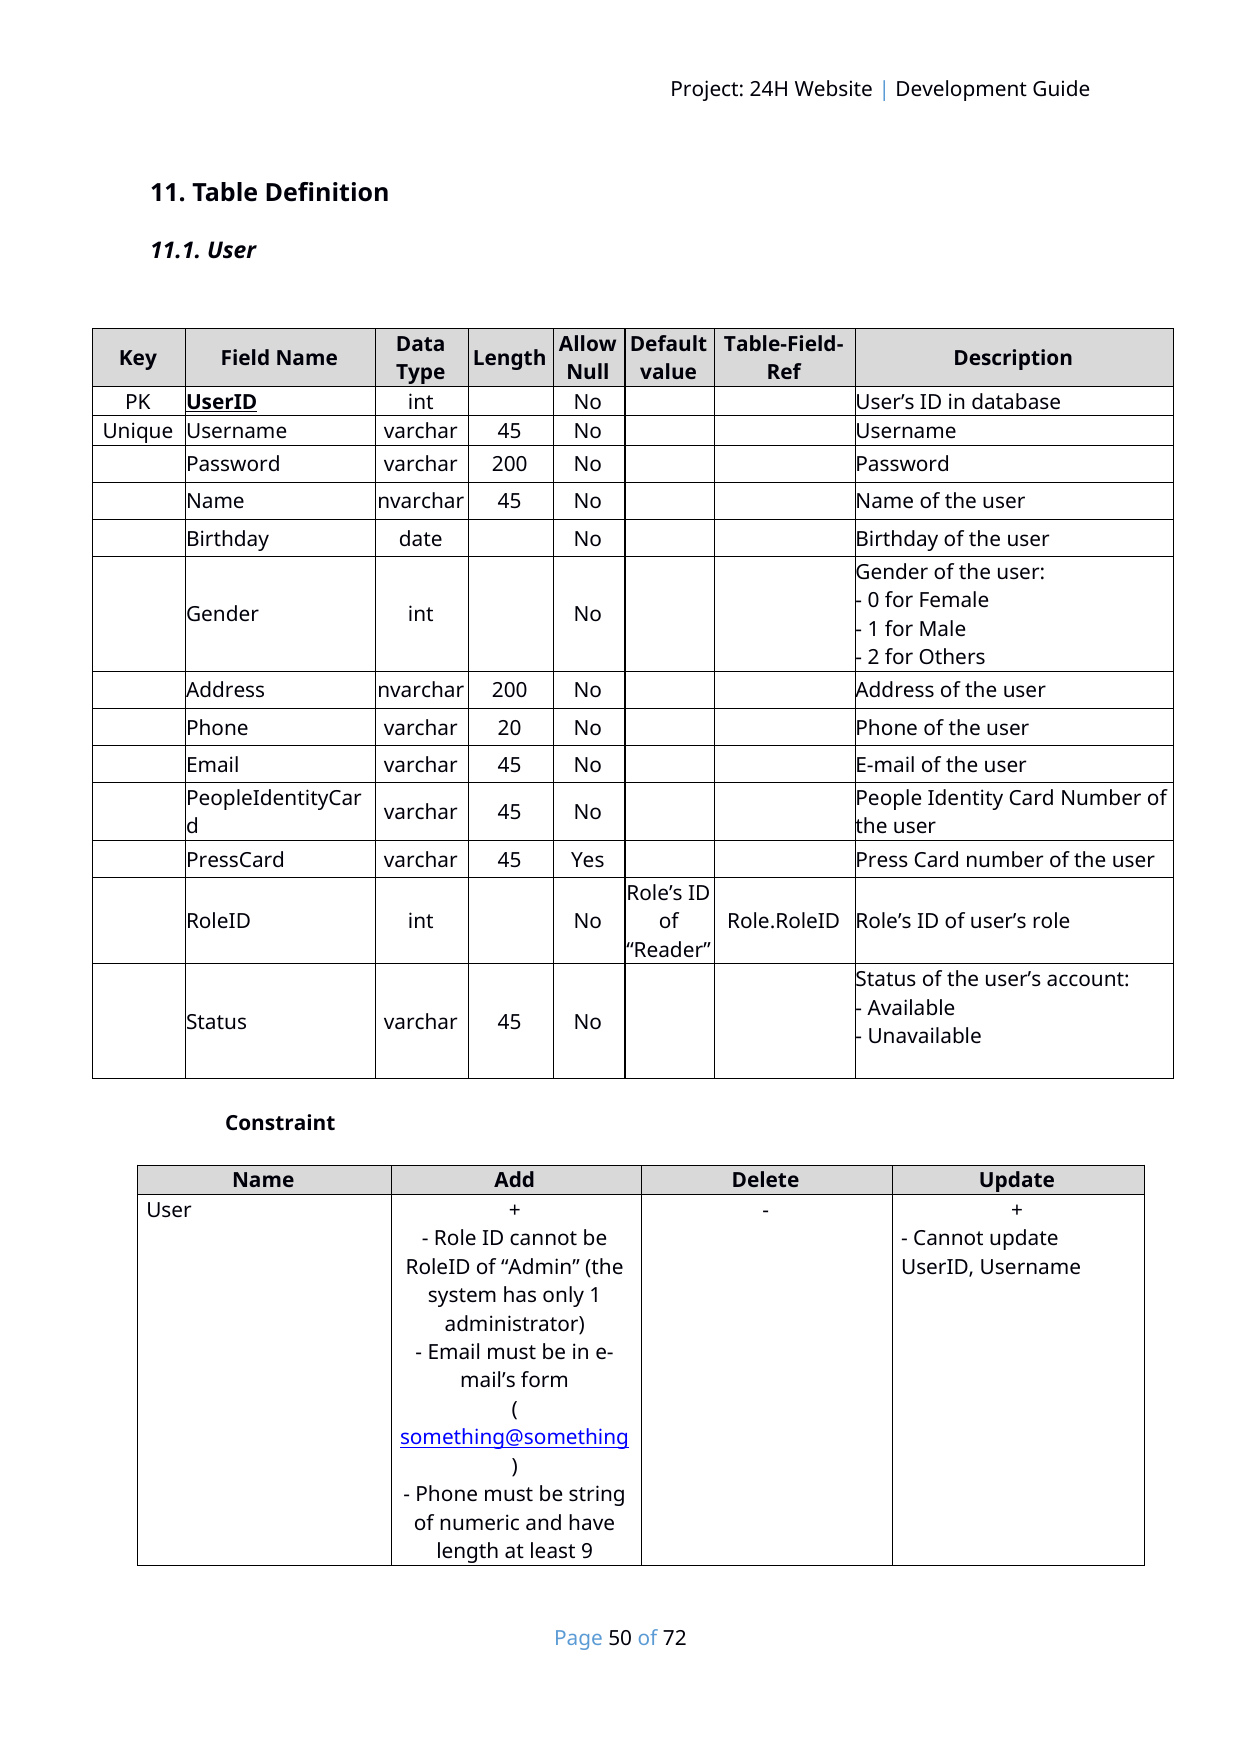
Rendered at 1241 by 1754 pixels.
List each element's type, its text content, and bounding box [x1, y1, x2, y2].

table_cell 45 [469, 416, 553, 445]
table_cell 45 [469, 783, 553, 840]
table_cell [93, 841, 185, 877]
table_cell Password [856, 446, 1173, 482]
table_header Default value [626, 329, 714, 386]
table_cell [626, 709, 714, 745]
table_cell No [554, 746, 624, 782]
table_cell nvarchar [376, 672, 468, 708]
table_cell [715, 783, 855, 840]
table_cell No [554, 557, 624, 671]
table_header Add [392, 1166, 641, 1194]
table_cell No [554, 878, 624, 963]
table_header Data Type [376, 329, 468, 386]
table_cell PressCard [186, 841, 375, 877]
table_cell [715, 557, 855, 671]
table_header Delete [642, 1166, 892, 1194]
table_cell Address of the user [856, 672, 1173, 708]
table_cell int [376, 387, 468, 415]
table_cell Role’s ID of “Reader” [626, 878, 714, 963]
table_cell Name of the user [856, 483, 1173, 519]
table_cell Birthday [186, 520, 375, 556]
table_cell [715, 387, 855, 415]
table_cell int [376, 878, 468, 963]
table_cell 200 [469, 672, 553, 708]
table_cell 45 [469, 841, 553, 877]
table_cell 45 [469, 746, 553, 782]
table_cell [626, 783, 714, 840]
table_cell Phone [186, 709, 375, 745]
table_cell E-mail of the user [856, 746, 1173, 782]
table_cell [626, 672, 714, 708]
table_cell [93, 483, 185, 519]
table_cell RoleID [186, 878, 375, 963]
table_cell Password [186, 446, 375, 482]
table_cell Gender [186, 557, 375, 671]
table_cell [715, 672, 855, 708]
table_cell + - Cannot update UserID, Username [893, 1195, 1144, 1565]
table_cell No [554, 416, 624, 445]
table_cell [93, 520, 185, 556]
table_cell UserID [186, 387, 375, 415]
table_cell varchar [376, 709, 468, 745]
table_cell [469, 387, 553, 415]
table_cell [715, 416, 855, 445]
table_cell No [554, 446, 624, 482]
table_cell 45 [469, 964, 553, 1078]
table_header Key [93, 329, 185, 386]
table_cell [93, 746, 185, 782]
table_cell varchar [376, 964, 468, 1078]
table_header Field Name [186, 329, 375, 386]
table_cell Birthday of the user [856, 520, 1173, 556]
table_cell [715, 841, 855, 877]
table_cell [93, 557, 185, 671]
table_cell varchar [376, 783, 468, 840]
table_cell Role.RoleID [715, 878, 855, 963]
table_cell [626, 520, 714, 556]
table_cell No [554, 672, 624, 708]
table_header Description [856, 329, 1173, 386]
table_cell PeopleIdentityCard [186, 783, 375, 840]
subtitle 11. Table Definition [150, 175, 1090, 209]
table_cell Yes [554, 841, 624, 877]
table_cell varchar [376, 446, 468, 482]
table_header Allow Null [554, 329, 624, 386]
table_cell Status [186, 964, 375, 1078]
table_cell [626, 446, 714, 482]
table_cell People Identity Card Number of the user [856, 783, 1173, 840]
table_cell No [554, 520, 624, 556]
table_cell int [376, 557, 468, 671]
table_cell - [642, 1195, 892, 1565]
table_cell varchar [376, 841, 468, 877]
table_cell [626, 964, 714, 1078]
table_cell User’s ID in database [856, 387, 1173, 415]
table_cell [626, 416, 714, 445]
table_cell [715, 483, 855, 519]
table_cell varchar [376, 416, 468, 445]
table_cell No [554, 783, 624, 840]
table_cell No [554, 709, 624, 745]
table_cell nvarchar [376, 483, 468, 519]
table_cell [626, 387, 714, 415]
table_header Name [138, 1166, 391, 1194]
table_header Length [469, 329, 553, 386]
table_cell Press Card number of the user [856, 841, 1173, 877]
table_cell varchar [376, 746, 468, 782]
table_cell Status of the user’s account: - Available - Unavailable [856, 964, 1173, 1078]
table_cell + - Role ID cannot be RoleID of “Admin” (the system has only 1 administrator) - Email must be in e-mail’s form (something@something) - Phone must be string of numeric and have length at least 9 [392, 1195, 641, 1565]
table_cell [93, 672, 185, 708]
table_cell [715, 709, 855, 745]
table_cell [93, 709, 185, 745]
table_cell [626, 841, 714, 877]
table_cell [469, 878, 553, 963]
table_cell 200 [469, 446, 553, 482]
table_cell Name [186, 483, 375, 519]
table_cell Username [186, 416, 375, 445]
table_cell [626, 483, 714, 519]
table_cell [469, 557, 553, 671]
table_cell [93, 878, 185, 963]
table_cell Unique [93, 416, 185, 445]
table_cell Email [186, 746, 375, 782]
subtitle 11.1. User [150, 234, 1090, 265]
table_cell No [554, 483, 624, 519]
table_cell [93, 446, 185, 482]
table_cell User [138, 1195, 391, 1565]
table_cell 20 [469, 709, 553, 745]
table_cell PK [93, 387, 185, 415]
table_cell Username [856, 416, 1173, 445]
table_cell [93, 783, 185, 840]
table_cell [715, 446, 855, 482]
table_cell [715, 746, 855, 782]
table_cell [93, 964, 185, 1078]
table_cell Role’s ID of user’s role [856, 878, 1173, 963]
table_cell [715, 964, 855, 1078]
table_cell [626, 746, 714, 782]
table_cell [626, 557, 714, 671]
table_cell Gender of the user: - 0 for Female - 1 for Male - 2 for Others [856, 557, 1173, 671]
table_cell No [554, 964, 624, 1078]
table_cell date [376, 520, 468, 556]
table_cell [469, 520, 553, 556]
table_cell Address [186, 672, 375, 708]
table_header Update [893, 1166, 1144, 1194]
table_cell No [554, 387, 624, 415]
table_header Table-Field-Ref [715, 329, 855, 386]
table_cell [715, 520, 855, 556]
table_cell 45 [469, 483, 553, 519]
table_cell Phone of the user [856, 709, 1173, 745]
text Constraint [150, 1108, 1090, 1136]
